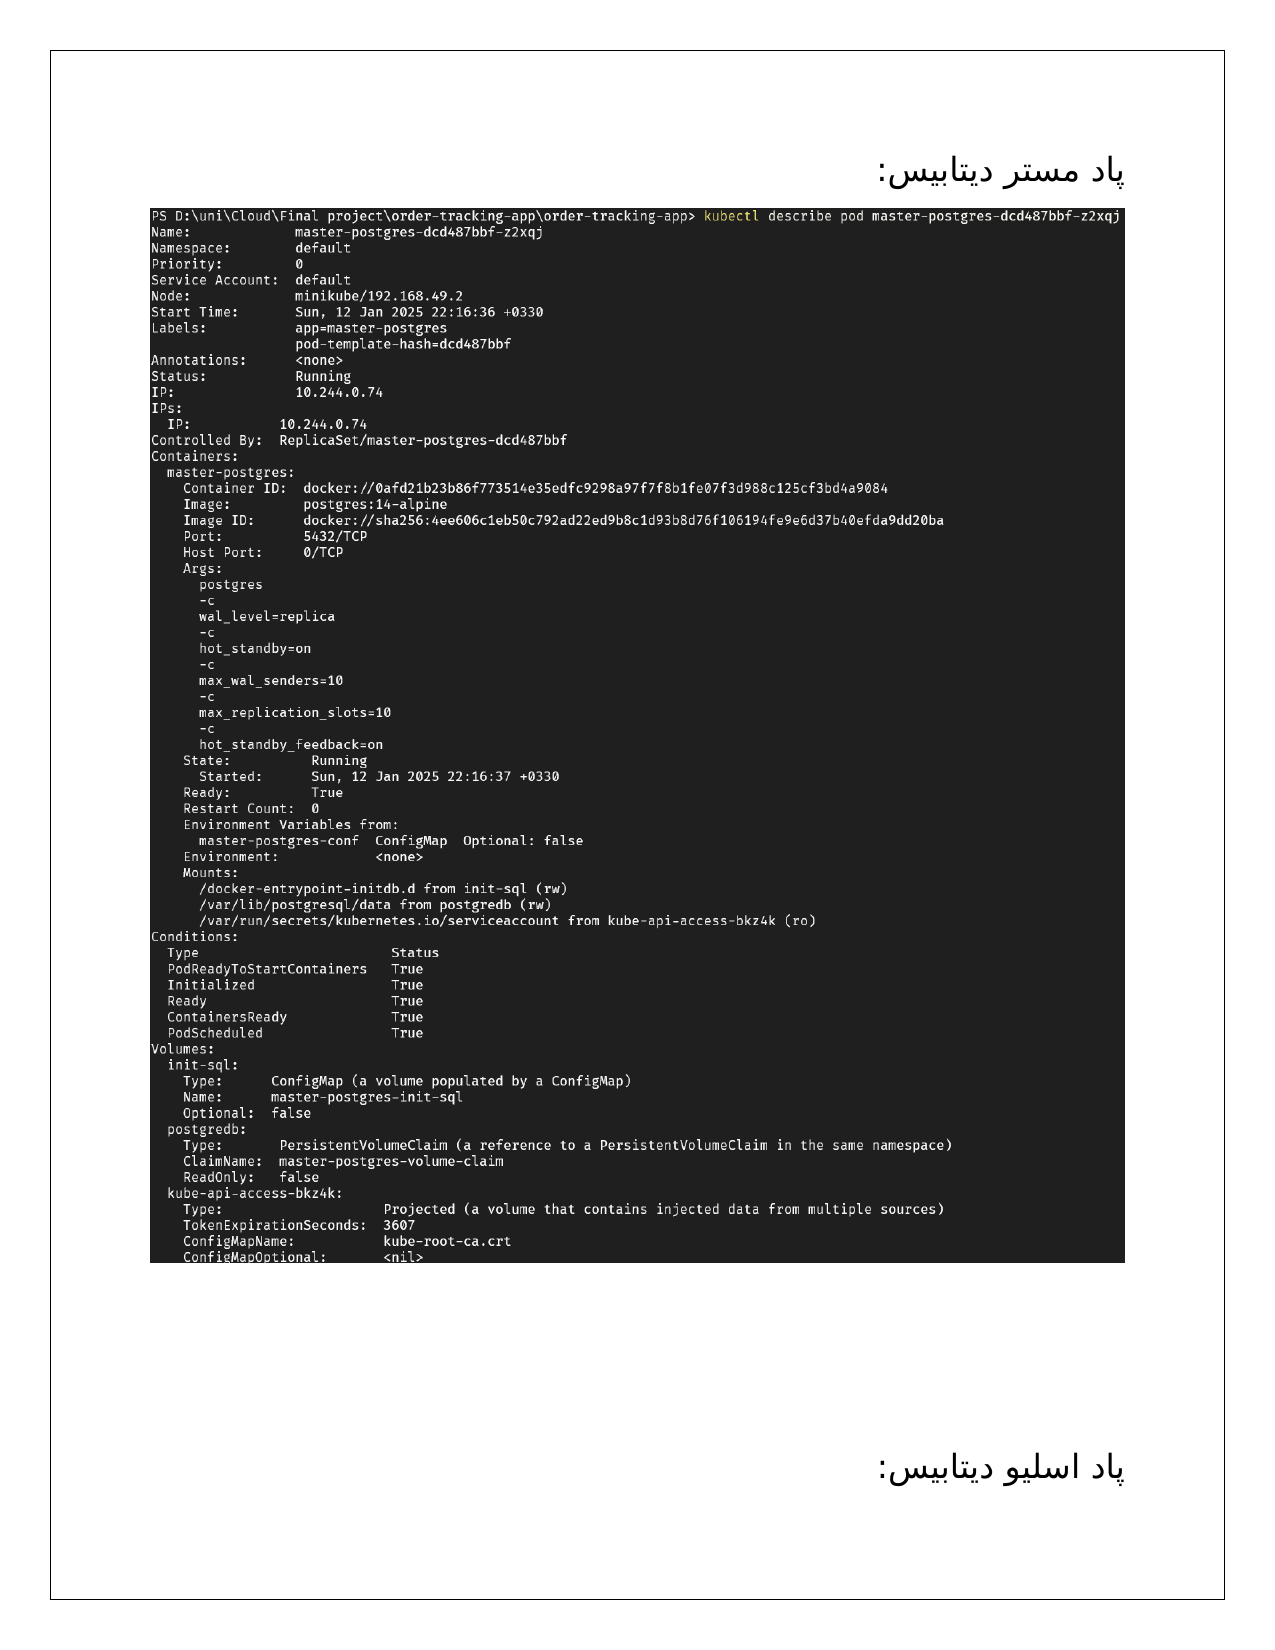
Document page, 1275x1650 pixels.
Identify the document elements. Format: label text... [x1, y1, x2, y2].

text پاد اسلیو دیتابیس: [150, 1447, 1125, 1486]
picture [150, 208, 1125, 1263]
text پاد مستر دیتابیس: [150, 150, 1125, 189]
